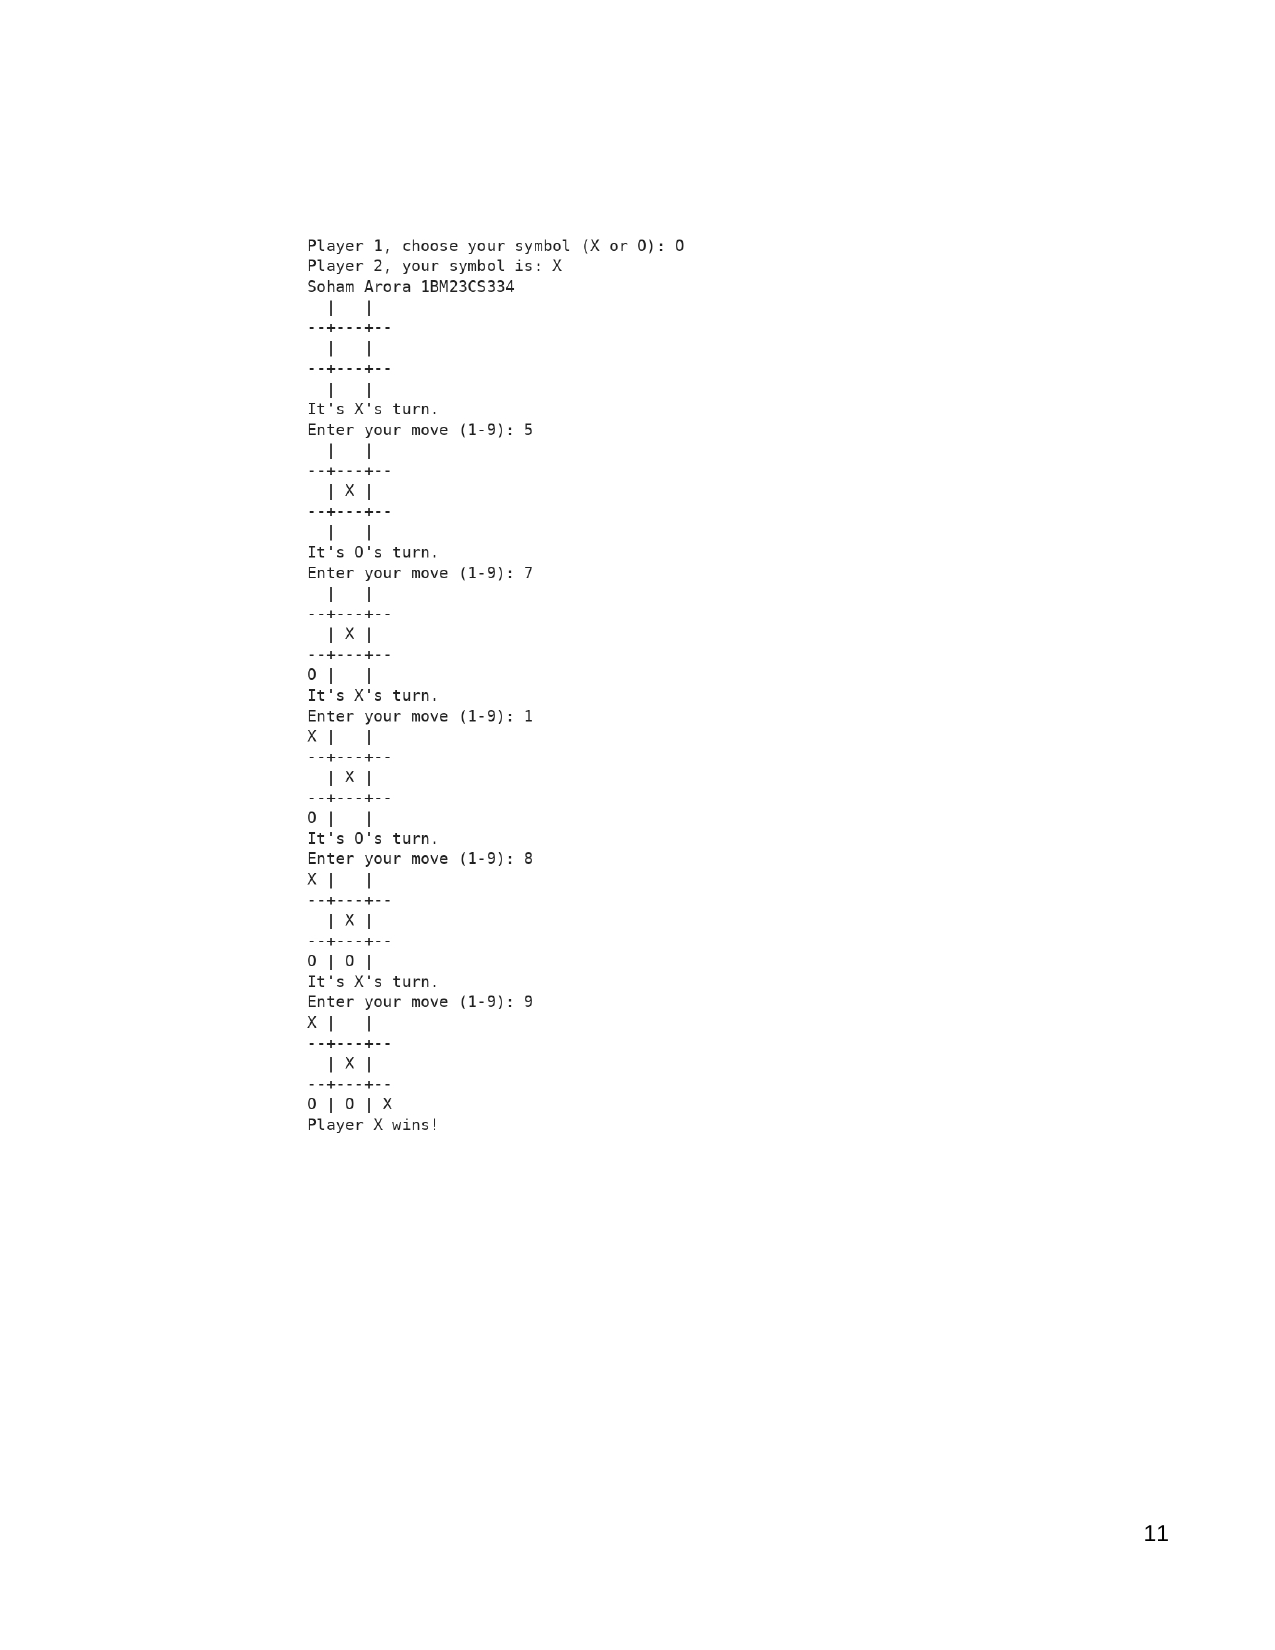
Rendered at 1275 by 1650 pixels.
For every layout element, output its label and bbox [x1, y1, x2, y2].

picture [148, 153, 1131, 1423]
